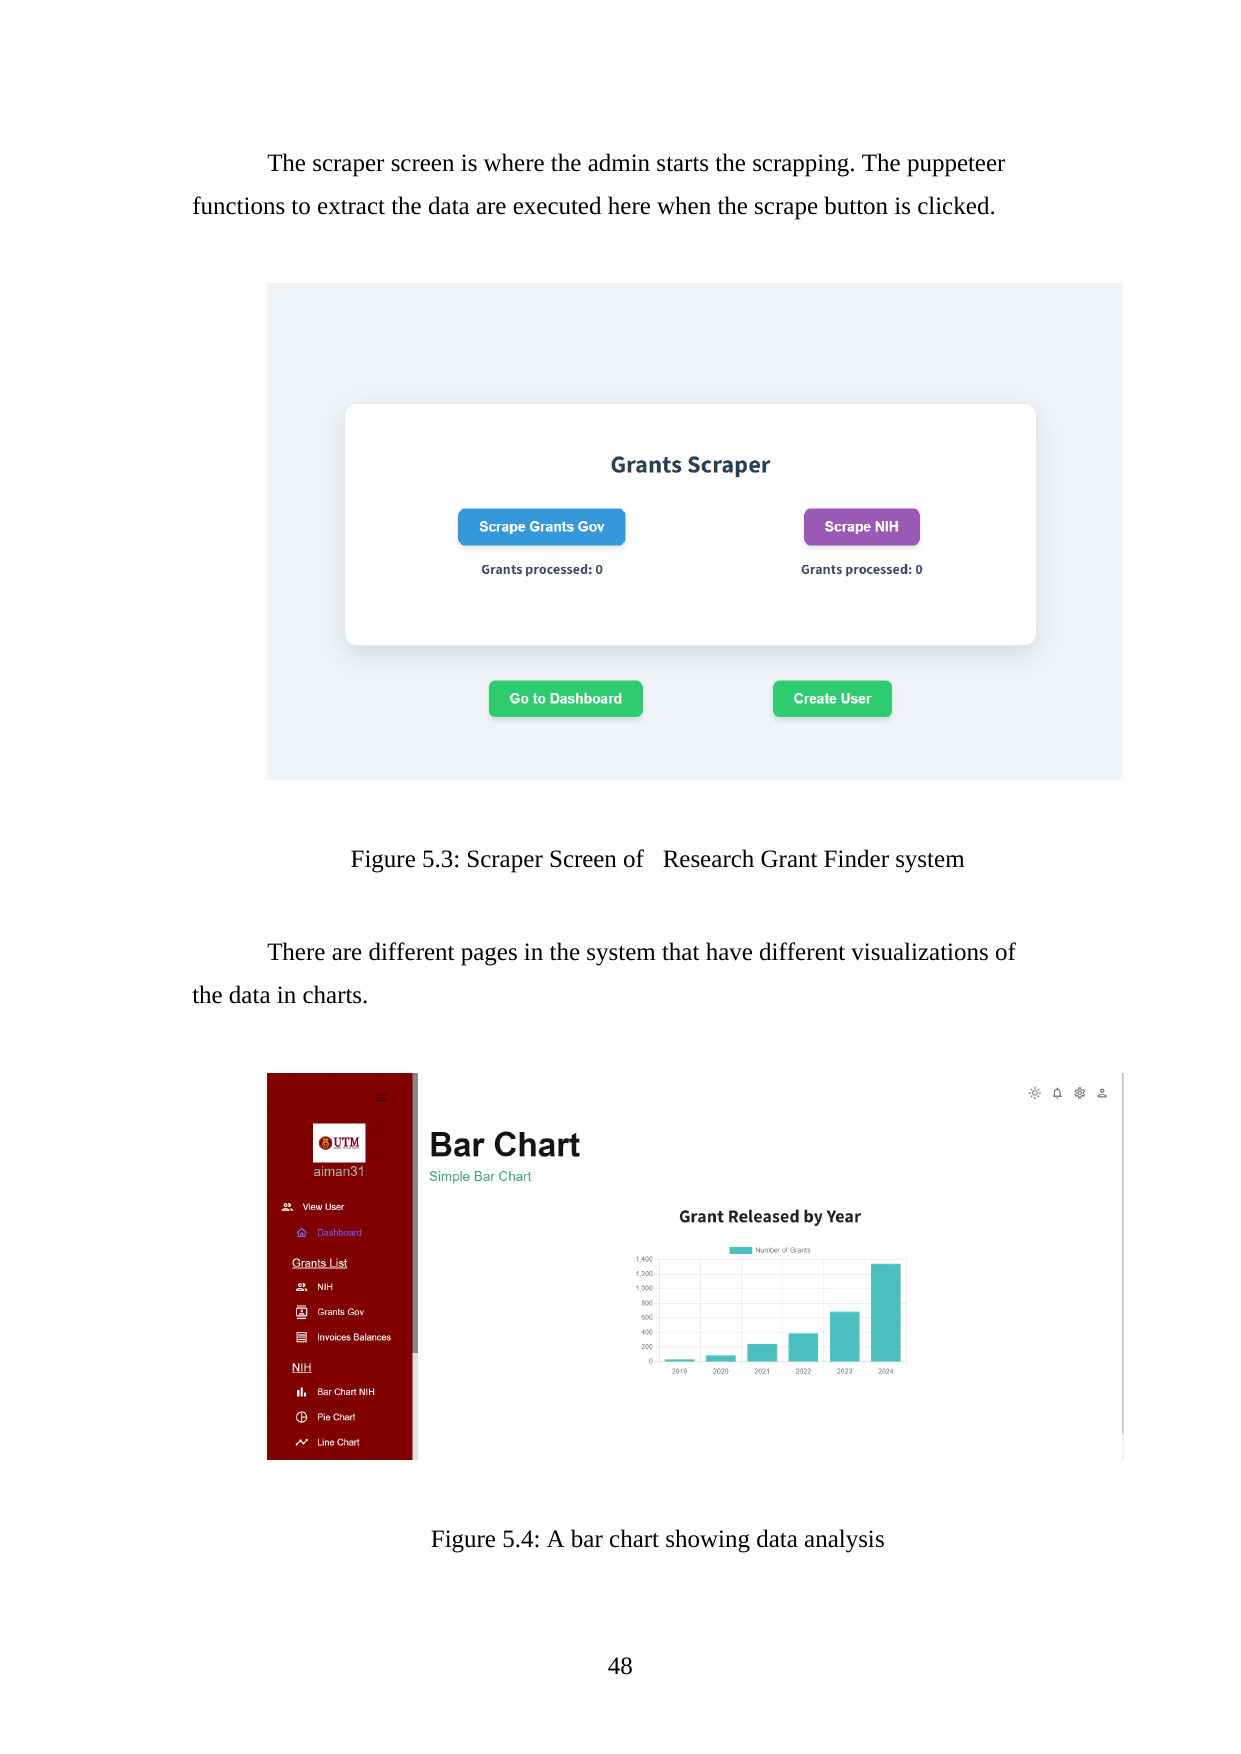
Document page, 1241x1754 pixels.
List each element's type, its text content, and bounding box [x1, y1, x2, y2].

text Figure 5.4: A bar chart showing data analysis [192, 1524, 1048, 1553]
picture [267, 283, 1124, 780]
text Figure 5.3: Scraper Screen of Research Grant Finder system [192, 844, 1048, 873]
text There are different pages in the system that have different visualizations of the data in charts. [192, 937, 1048, 1009]
picture [267, 1073, 1124, 1460]
text The scraper screen is where the admin starts the scrapping. The puppeteer functions to extract the data are executed here when the scrape button is clicked. [192, 148, 1048, 219]
